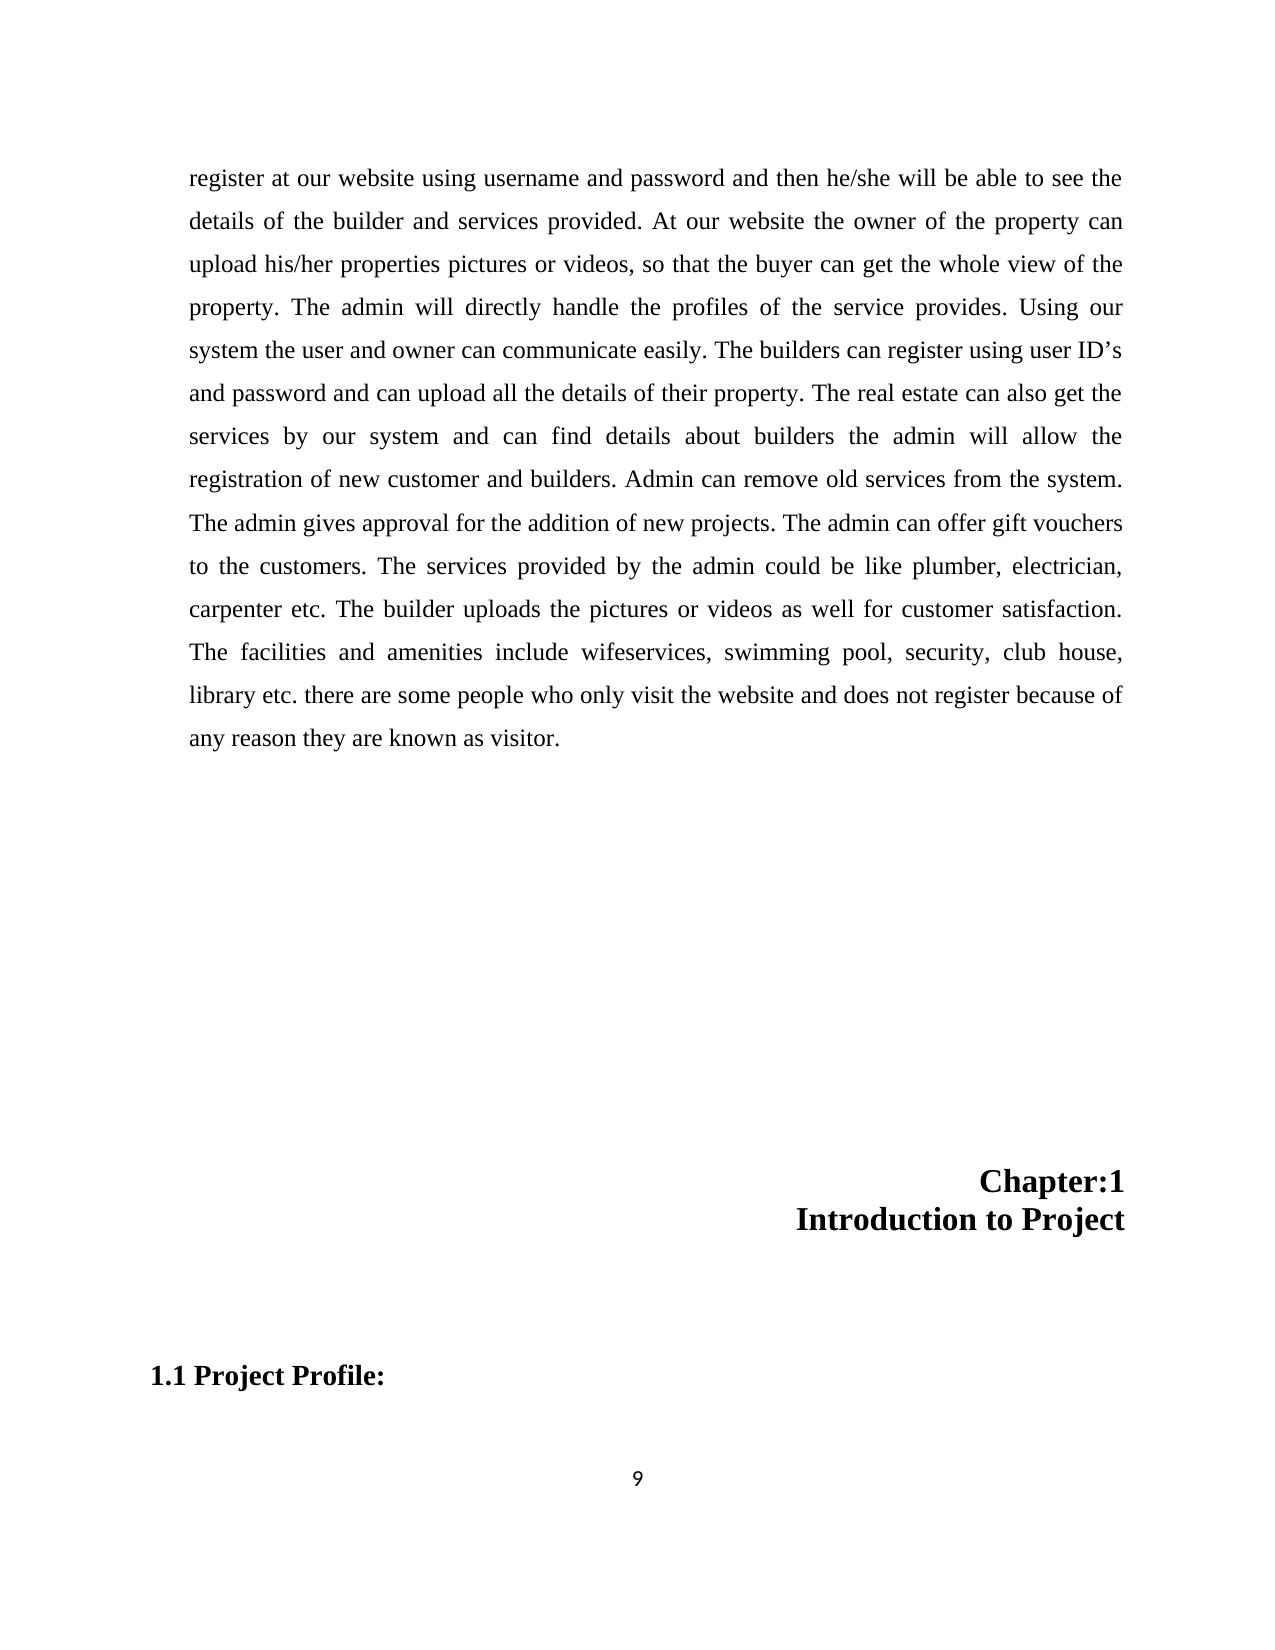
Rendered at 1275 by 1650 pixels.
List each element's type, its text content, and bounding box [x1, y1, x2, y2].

text Introduction to Project [150, 1200, 1125, 1238]
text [188, 163, 1124, 752]
text Chapter:1 [150, 1161, 1125, 1200]
subtitle 1.1 Project Profile: [150, 1358, 1127, 1392]
